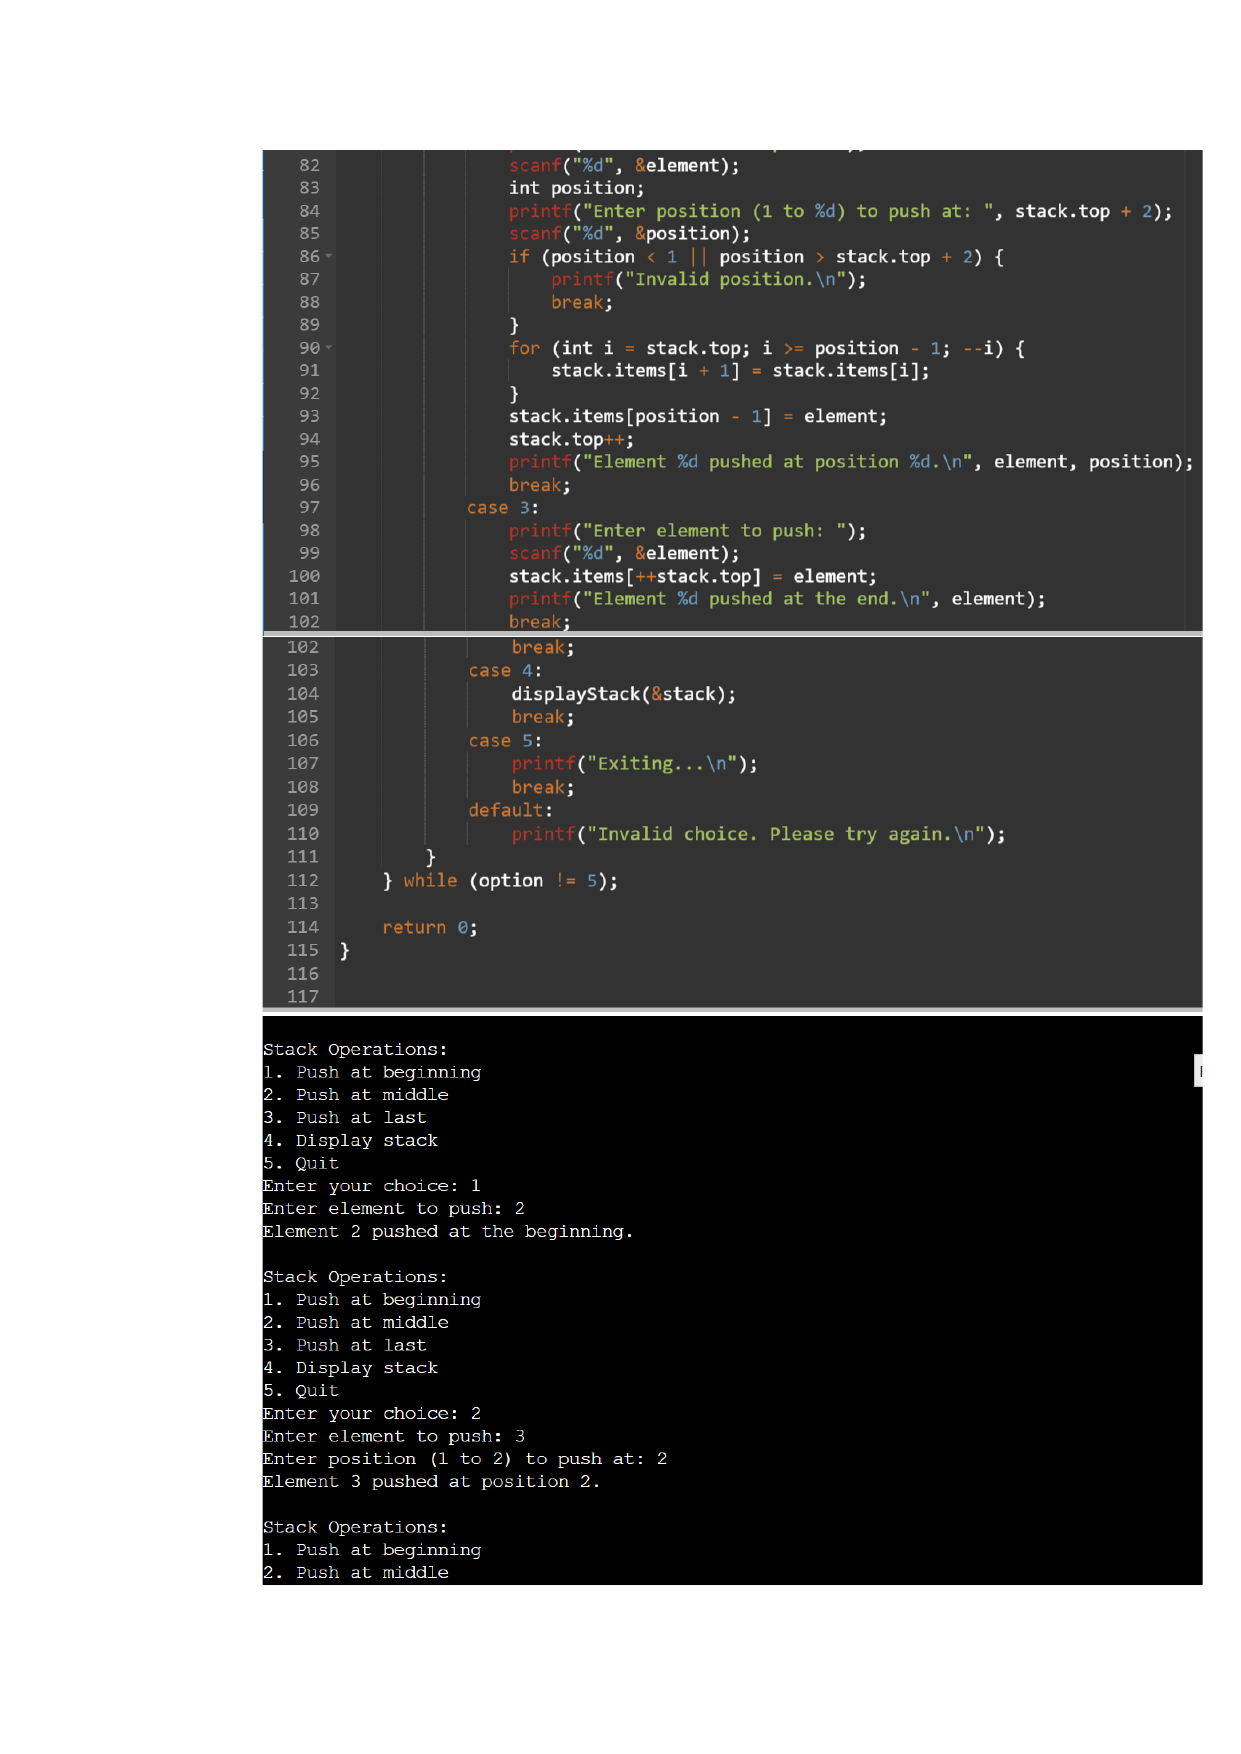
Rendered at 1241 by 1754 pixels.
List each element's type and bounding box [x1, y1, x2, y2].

picture [262, 150, 1203, 636]
picture [262, 637, 1203, 1012]
picture [262, 1013, 1203, 1586]
